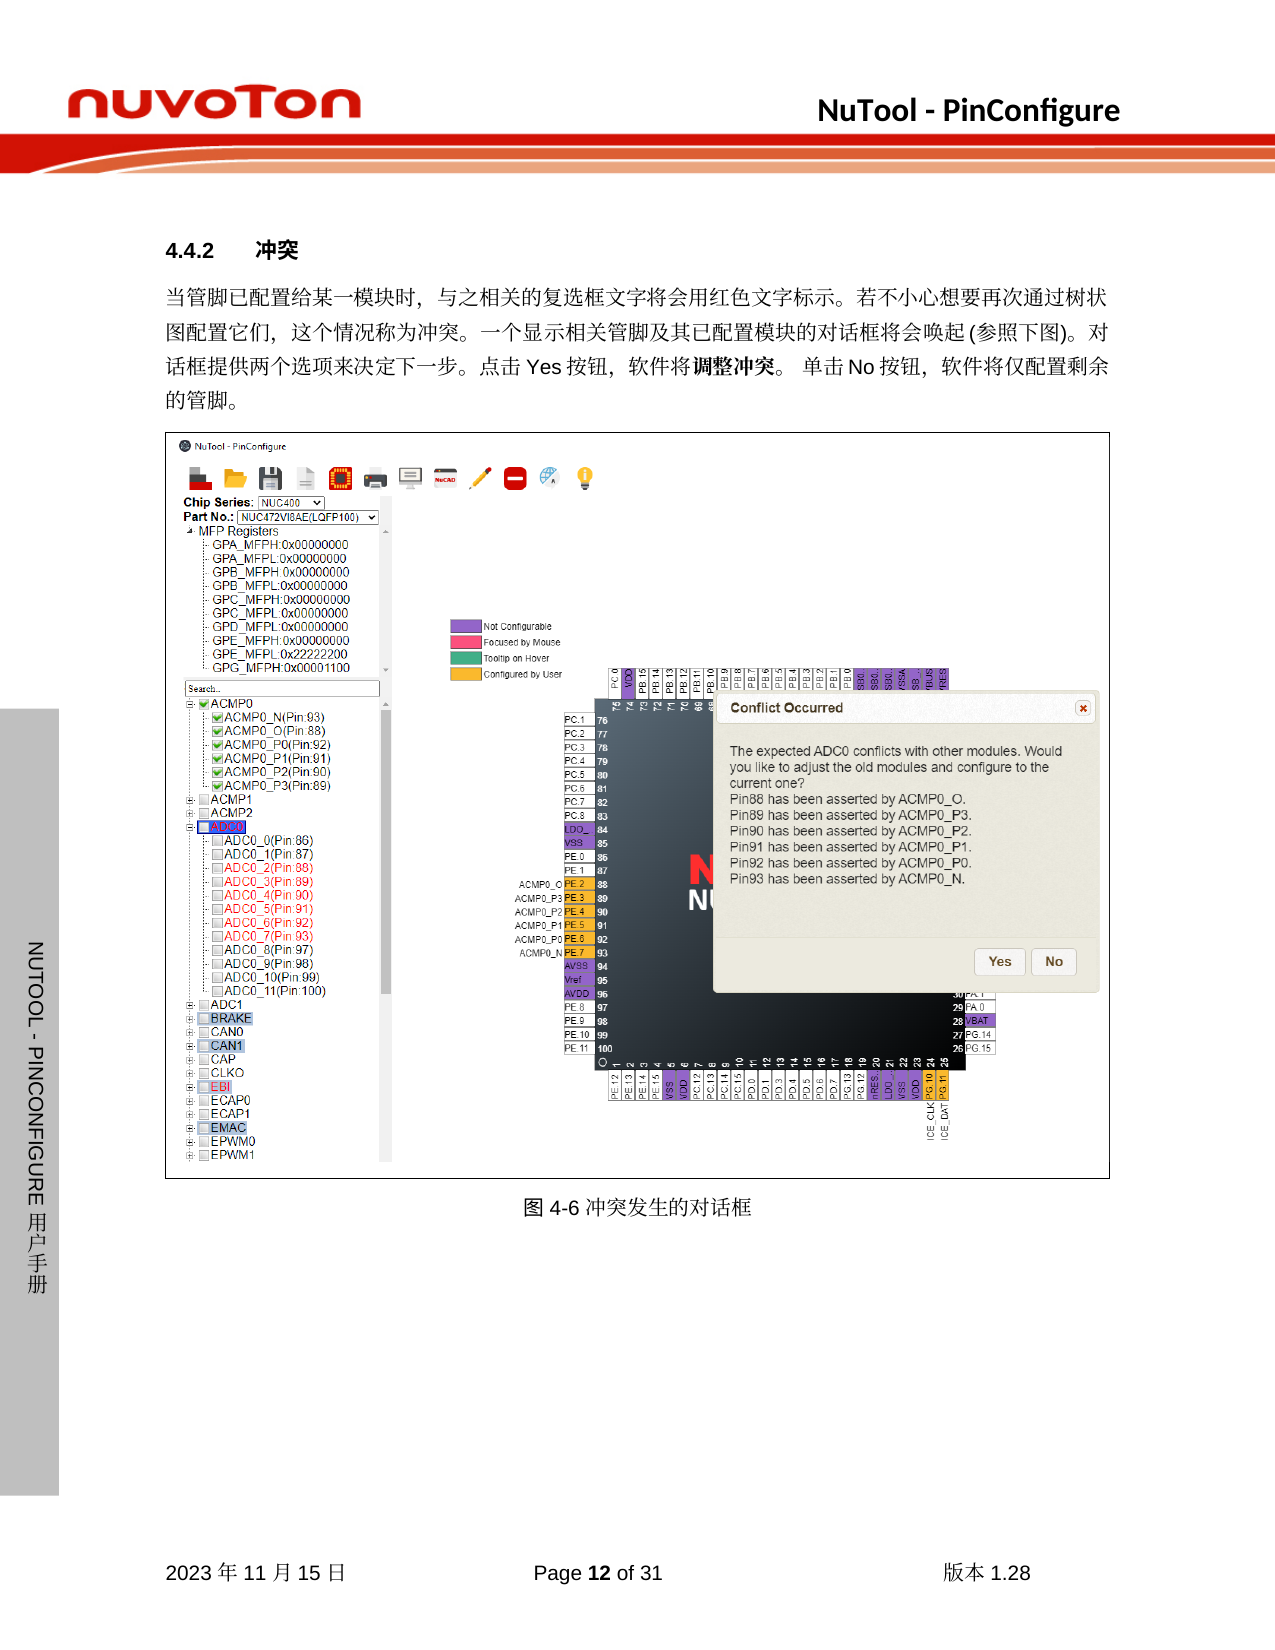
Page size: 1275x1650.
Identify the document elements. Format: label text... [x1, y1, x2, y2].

subtitle 冲突 [165, 235, 1109, 265]
picture [0, 59, 1275, 201]
table_header [166, 433, 1109, 1177]
text 当管脚已配置给某一模块时，与之相关的复选框文字将会用红色文字标示。若不小心想要再次通过树状图配置它们，这个情况称为冲突。一个显示相关管脚及其已配置模块的对话框将会唤起(参照下图)。对话框提供两个选项来决定下一步。点击Yes按钮，软件将调整冲突。 单击No按钮，软件将仅配置剩余的管脚。 [165, 282, 1109, 415]
picture [177, 437, 1110, 1162]
